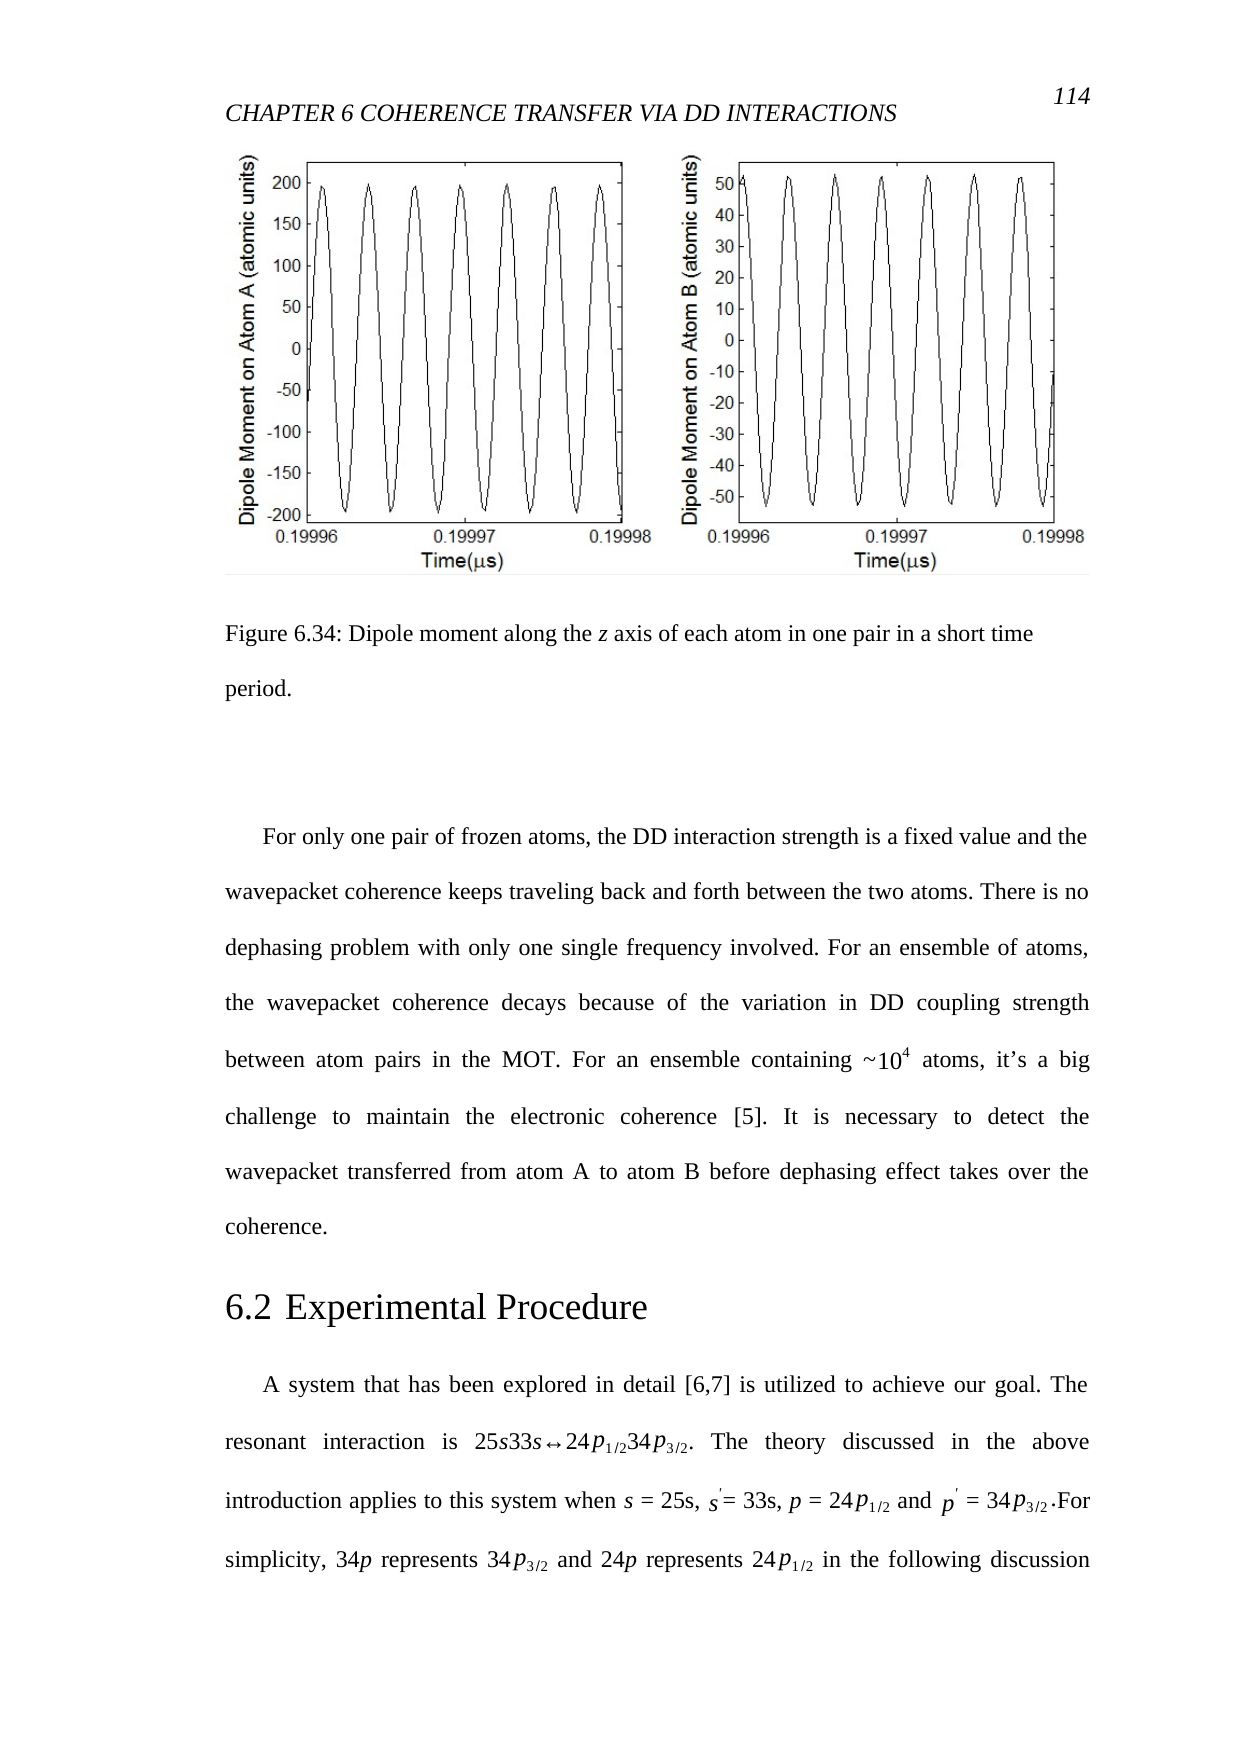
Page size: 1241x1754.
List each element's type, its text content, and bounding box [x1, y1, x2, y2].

text For only one pair of frozen atoms, the DD interaction strength is a fixed value and the wavepacket coherence keeps traveling back and forth between the two atoms. There is no dephasing problem with only one single frequency involved. For an ensemble of atoms, the wavepacket coherence decays because of the variation in DD coupling strength between atom pairs in the MOT. For an ensemble containing ~ atoms, it’s a big challenge to maintain the electronic coherence [5]. It is necessary to detect the wavepacket transferred from atom A to atom B before dephasing effect takes over the coherence. [225, 822, 1090, 1240]
picture [225, 150, 1090, 575]
subtitle Experimental Procedure [225, 1284, 1090, 1327]
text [225, 1370, 1090, 1575]
